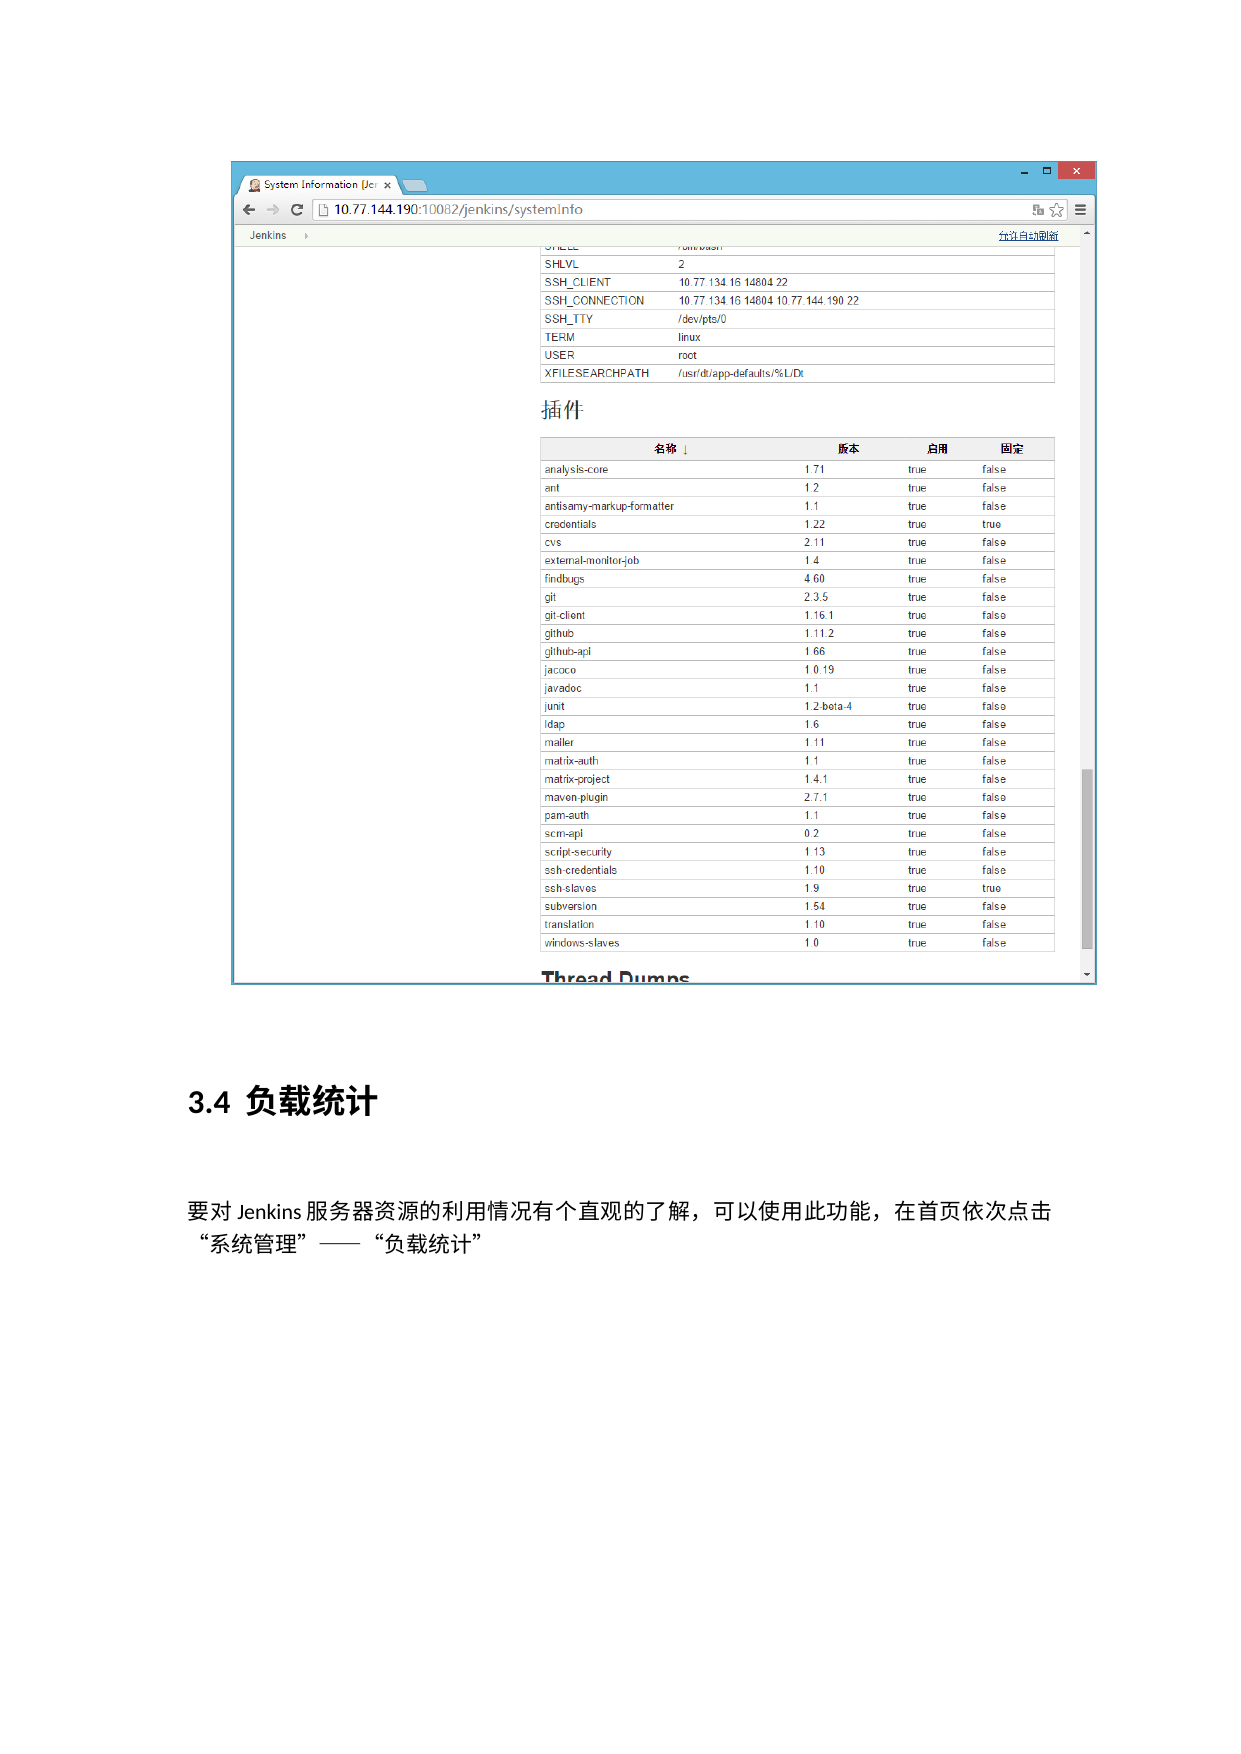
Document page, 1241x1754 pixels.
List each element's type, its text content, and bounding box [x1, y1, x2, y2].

subtitle 3.4 负载统计 [187, 1067, 1053, 1132]
picture [231, 161, 1097, 985]
text 要对Jenkins服务器资源的利用情况有个直观的了解，可以使用此功能，在首页依次点击“系统管理”——“负载统计” [187, 1194, 1053, 1259]
